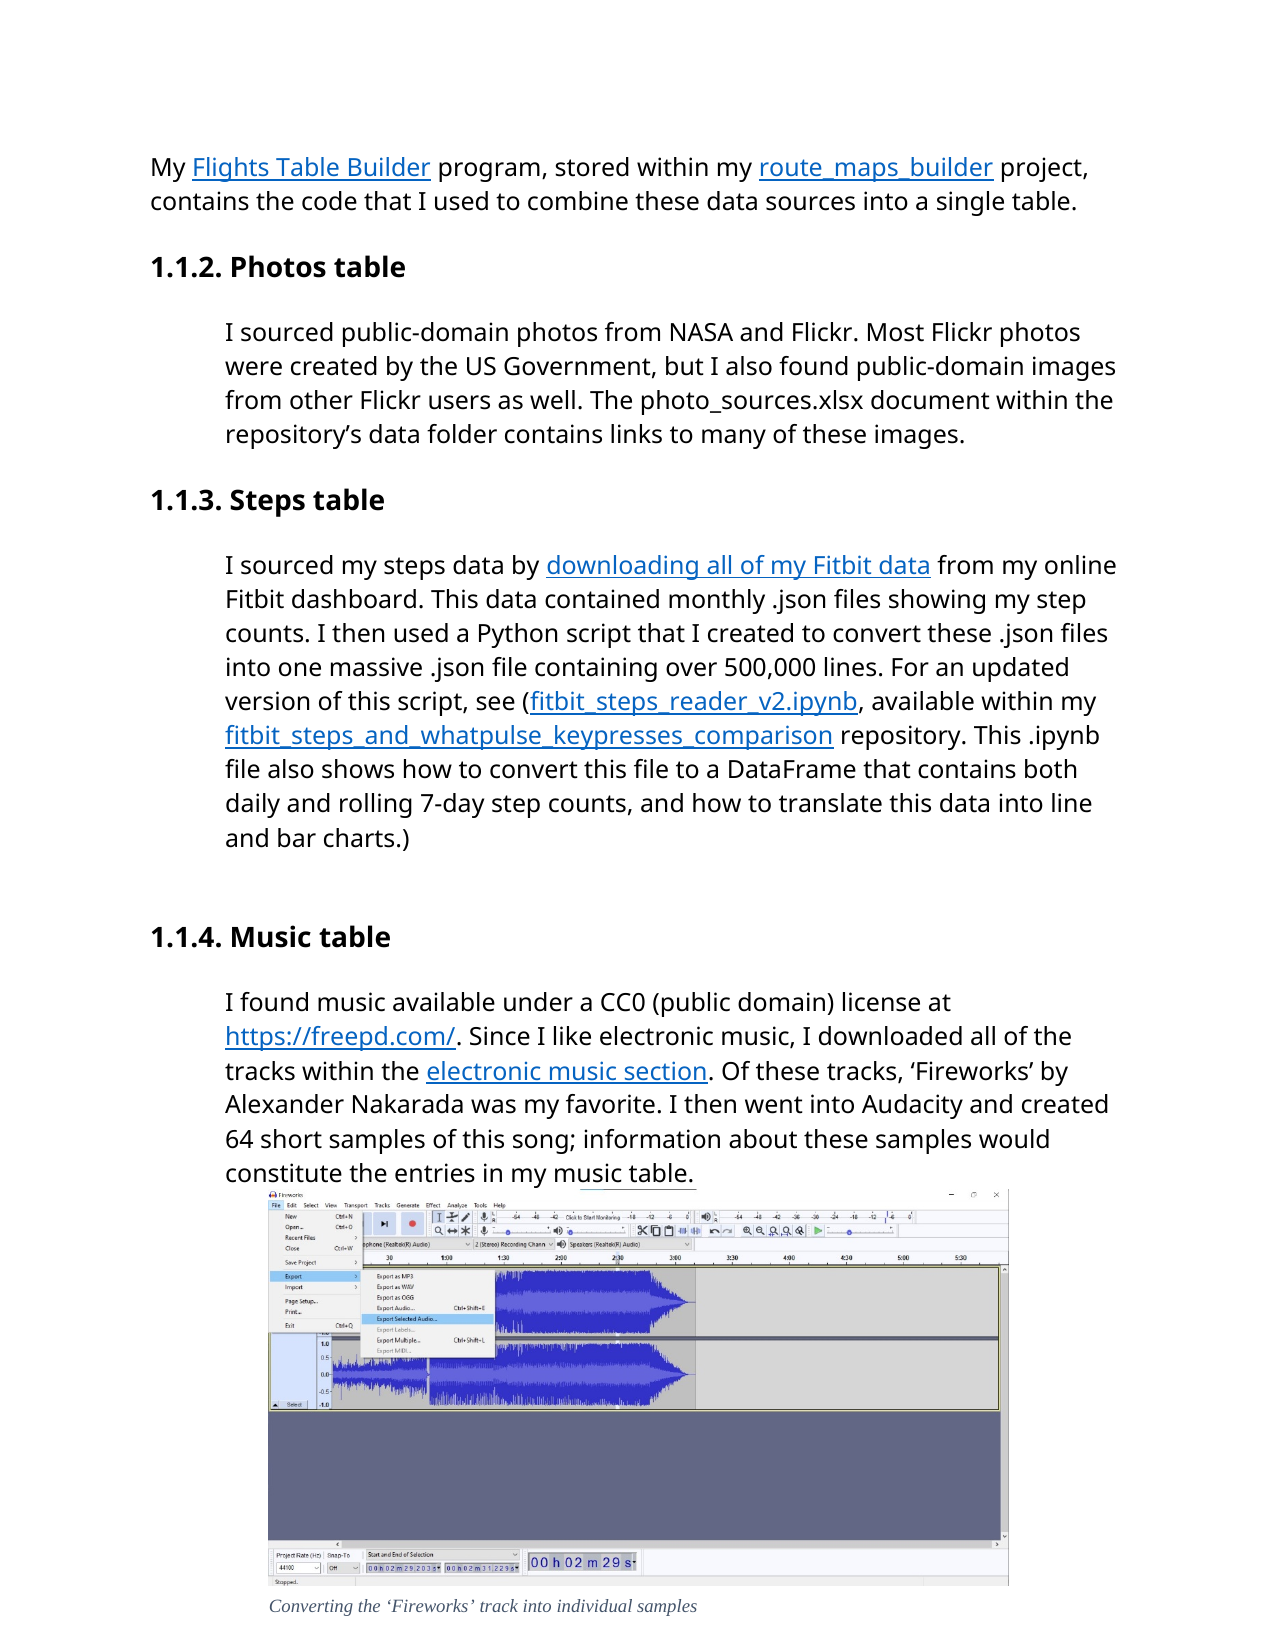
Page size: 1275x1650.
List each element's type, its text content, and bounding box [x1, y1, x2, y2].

picture [268, 1189, 1009, 1586]
text I sourced my steps data by downloading all of my Fitbit data from my online Fitbit dashboard. This data contained monthly .json files showing my step counts. I then used a Python script that I created to convert these .json files into one massive .json file containing over 500,000 lines. For an updated version of this script, see (fitbit_steps_reader_v2.ipynb, available within my fitbit_steps_and_whatpulse_keypresses_comparison repository. This .ipynb file also shows how to convert this file to a DataFrame that contains both daily and rolling 7-day step counts, and how to translate this data into line and bar charts.) [225, 548, 1125, 854]
text I found music available under a CC0 (public domain) license at https://freepd.com/. Since I like electronic music, I downloaded all of the tracks within the electronic music section. Of these tracks, ‘Fireworks’ by Alexander Nakarada was my favorite. I then went into Audacity and created 64 short samples of this song; information about these samples would constitute the entries in my music table. [225, 985, 1125, 1189]
text My Flights Table Builder program, stored within my route_maps_builder project, contains the code that I used to combine these data sources into a single table. [150, 150, 1125, 218]
text I sourced public-domain photos from NASA and Flickr. Most Flickr photos were created by the US Government, but I also found public-domain images from other Flickr users as well. The photo_sources.xlsx document within the repository’s data folder contains links to many of these images. [225, 315, 1125, 451]
subtitle 1.1.3. Steps table [150, 480, 1125, 518]
subtitle 1.1.4. Music table [150, 917, 1125, 956]
subtitle 1.1.2. Photos table [150, 247, 1125, 286]
